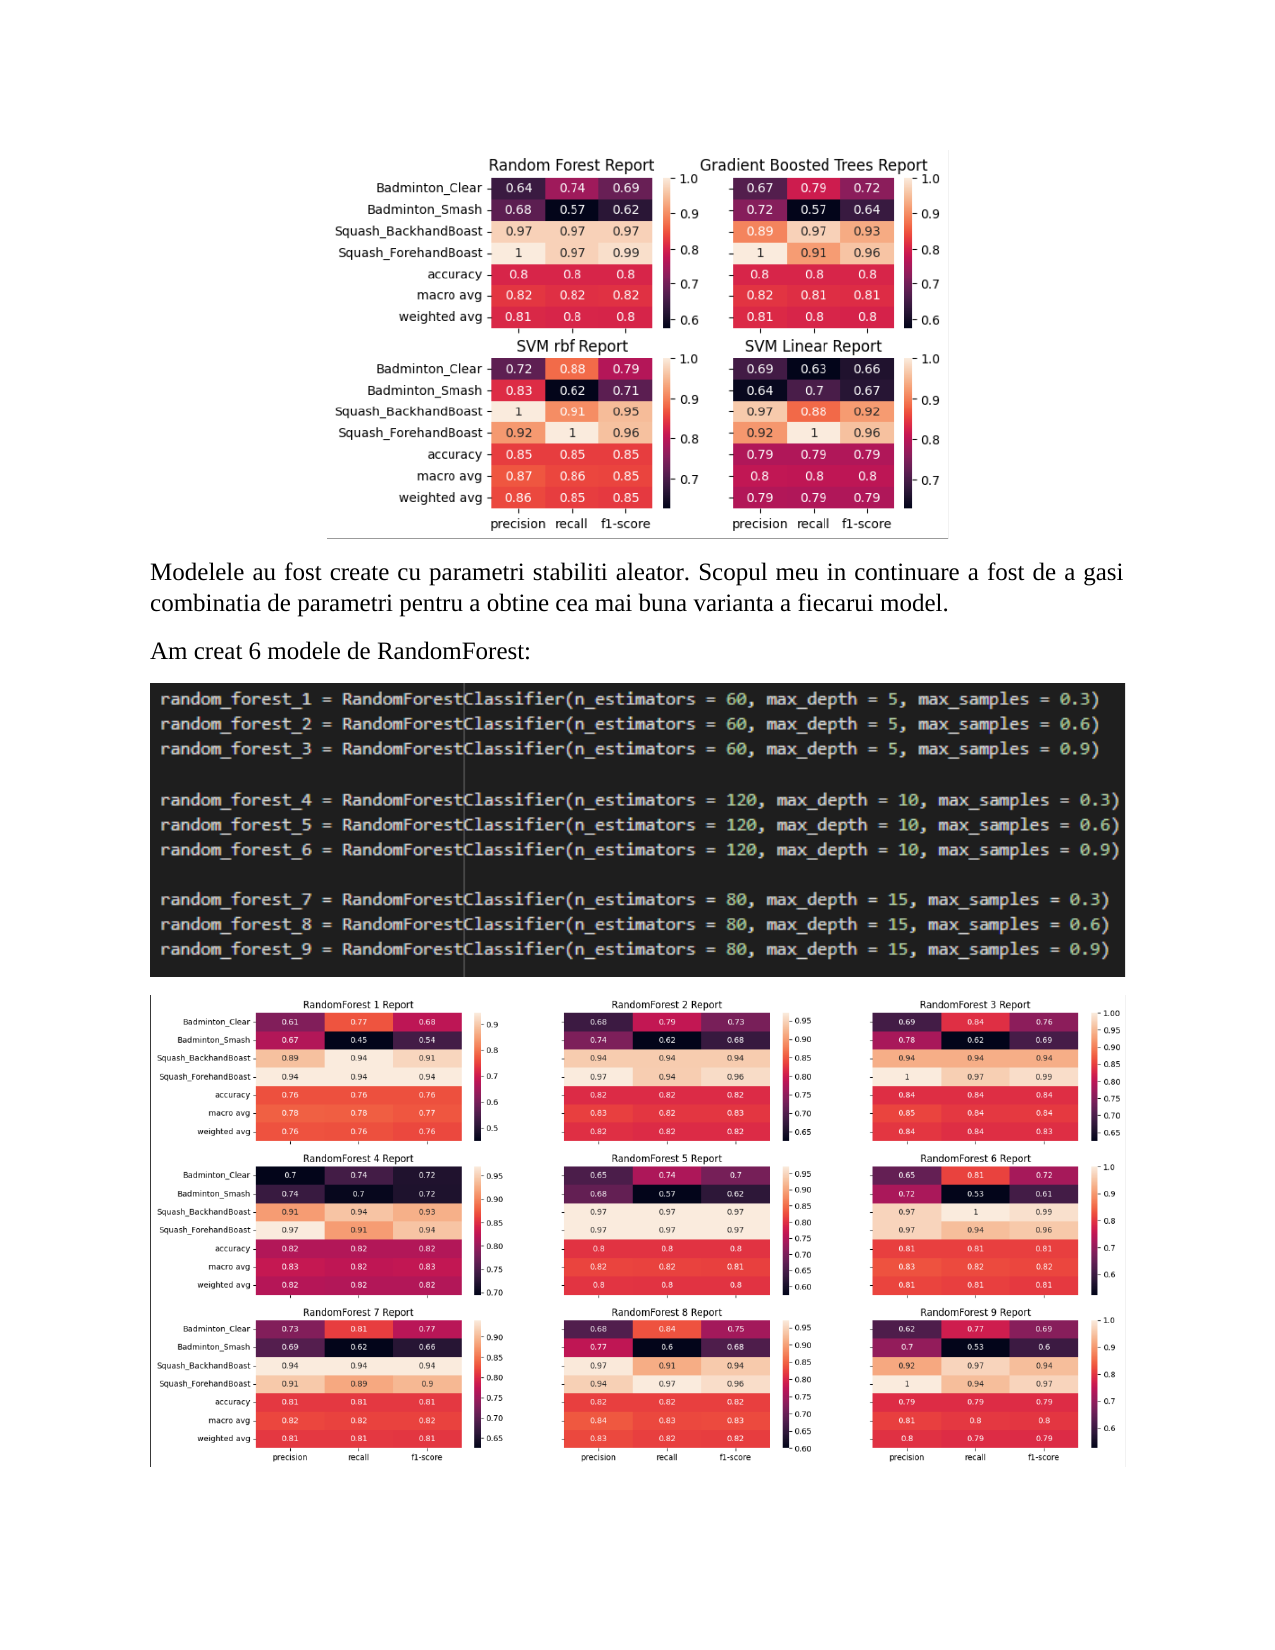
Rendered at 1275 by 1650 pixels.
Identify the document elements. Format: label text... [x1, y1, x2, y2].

picture [150, 995, 1125, 1467]
text Modelele au fost create cu parametri stabiliti aleator. Scopul meu in continuare a fost de a gasi combinatia de parametri pentru a obtine cea mai buna varianta a fiecarui model. [150, 557, 1125, 617]
text Am creat 6 modele de RandomForest: [150, 636, 1125, 665]
picture [150, 683, 1125, 977]
picture [327, 150, 949, 539]
